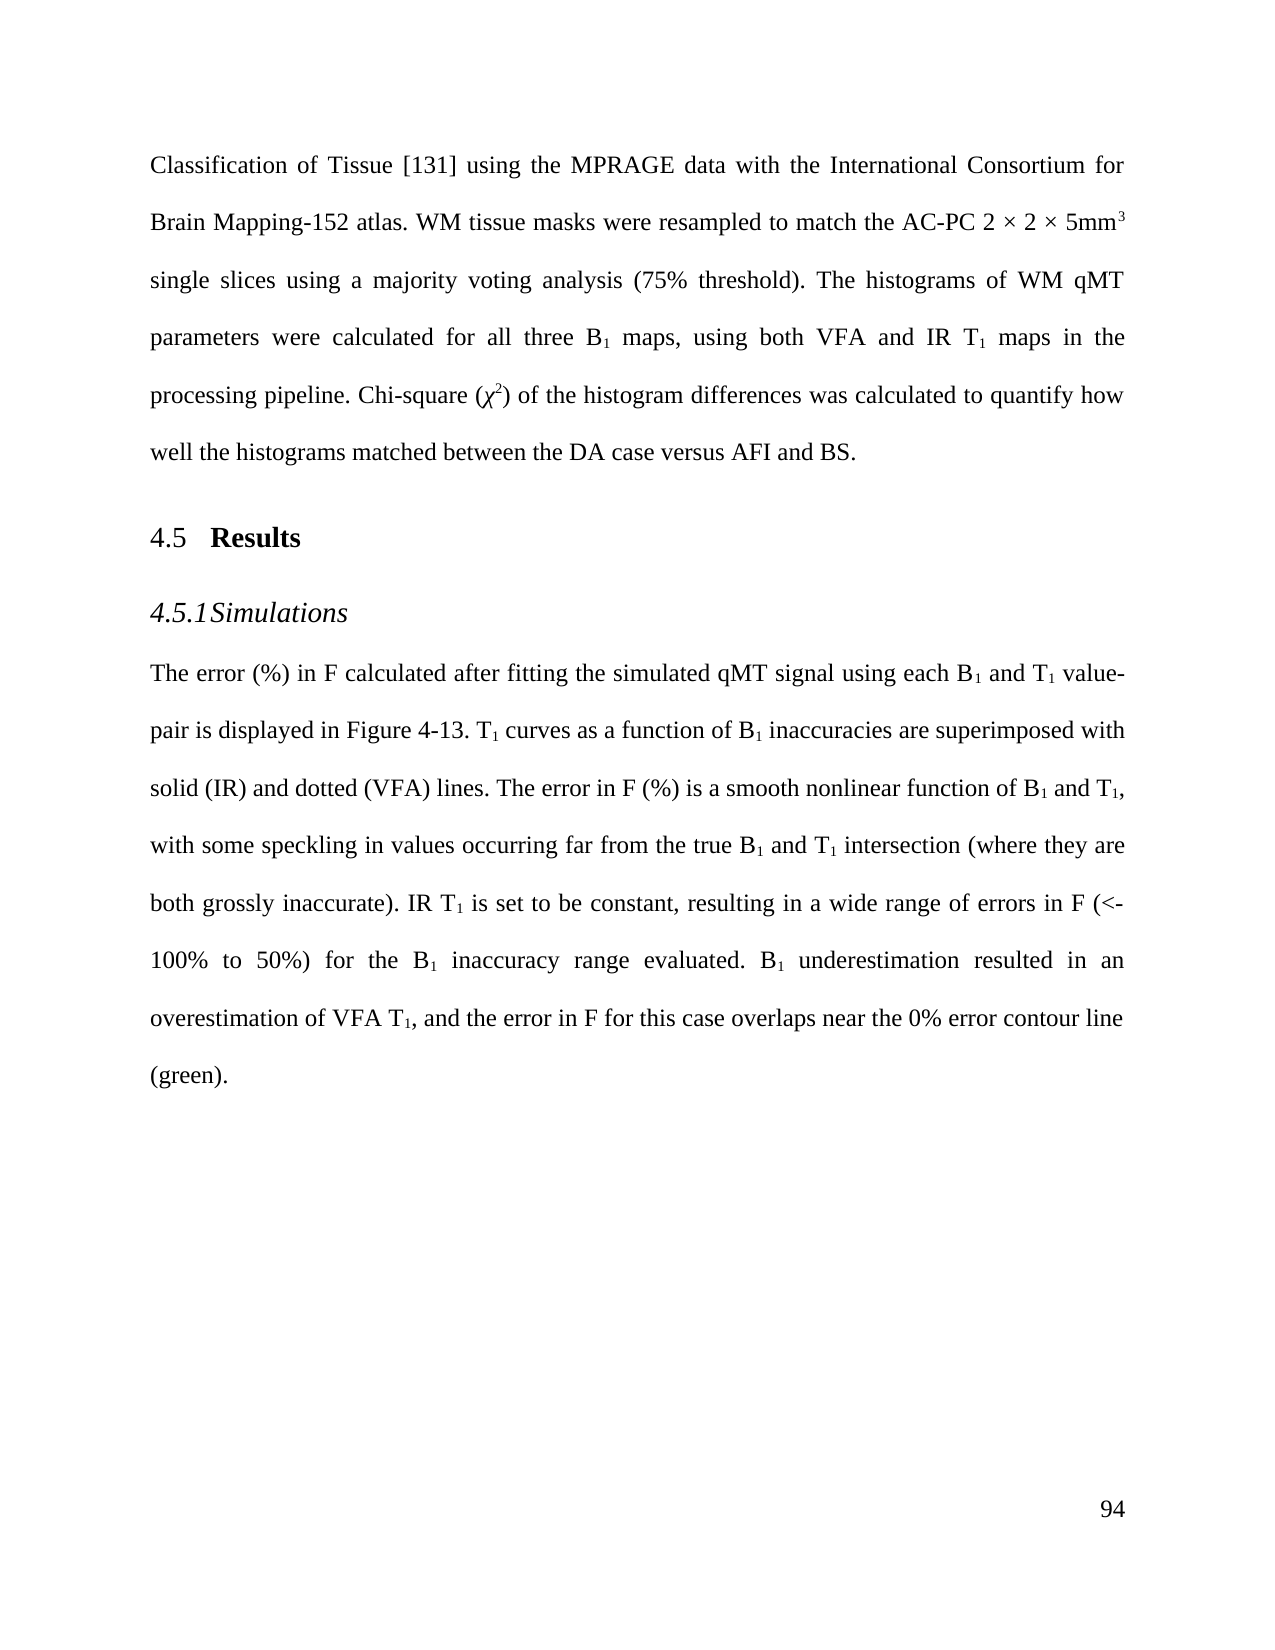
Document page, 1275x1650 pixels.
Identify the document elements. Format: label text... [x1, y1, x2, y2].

subtitle Results [150, 520, 1125, 553]
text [150, 150, 1125, 466]
subtitle Simulations [150, 595, 1125, 629]
